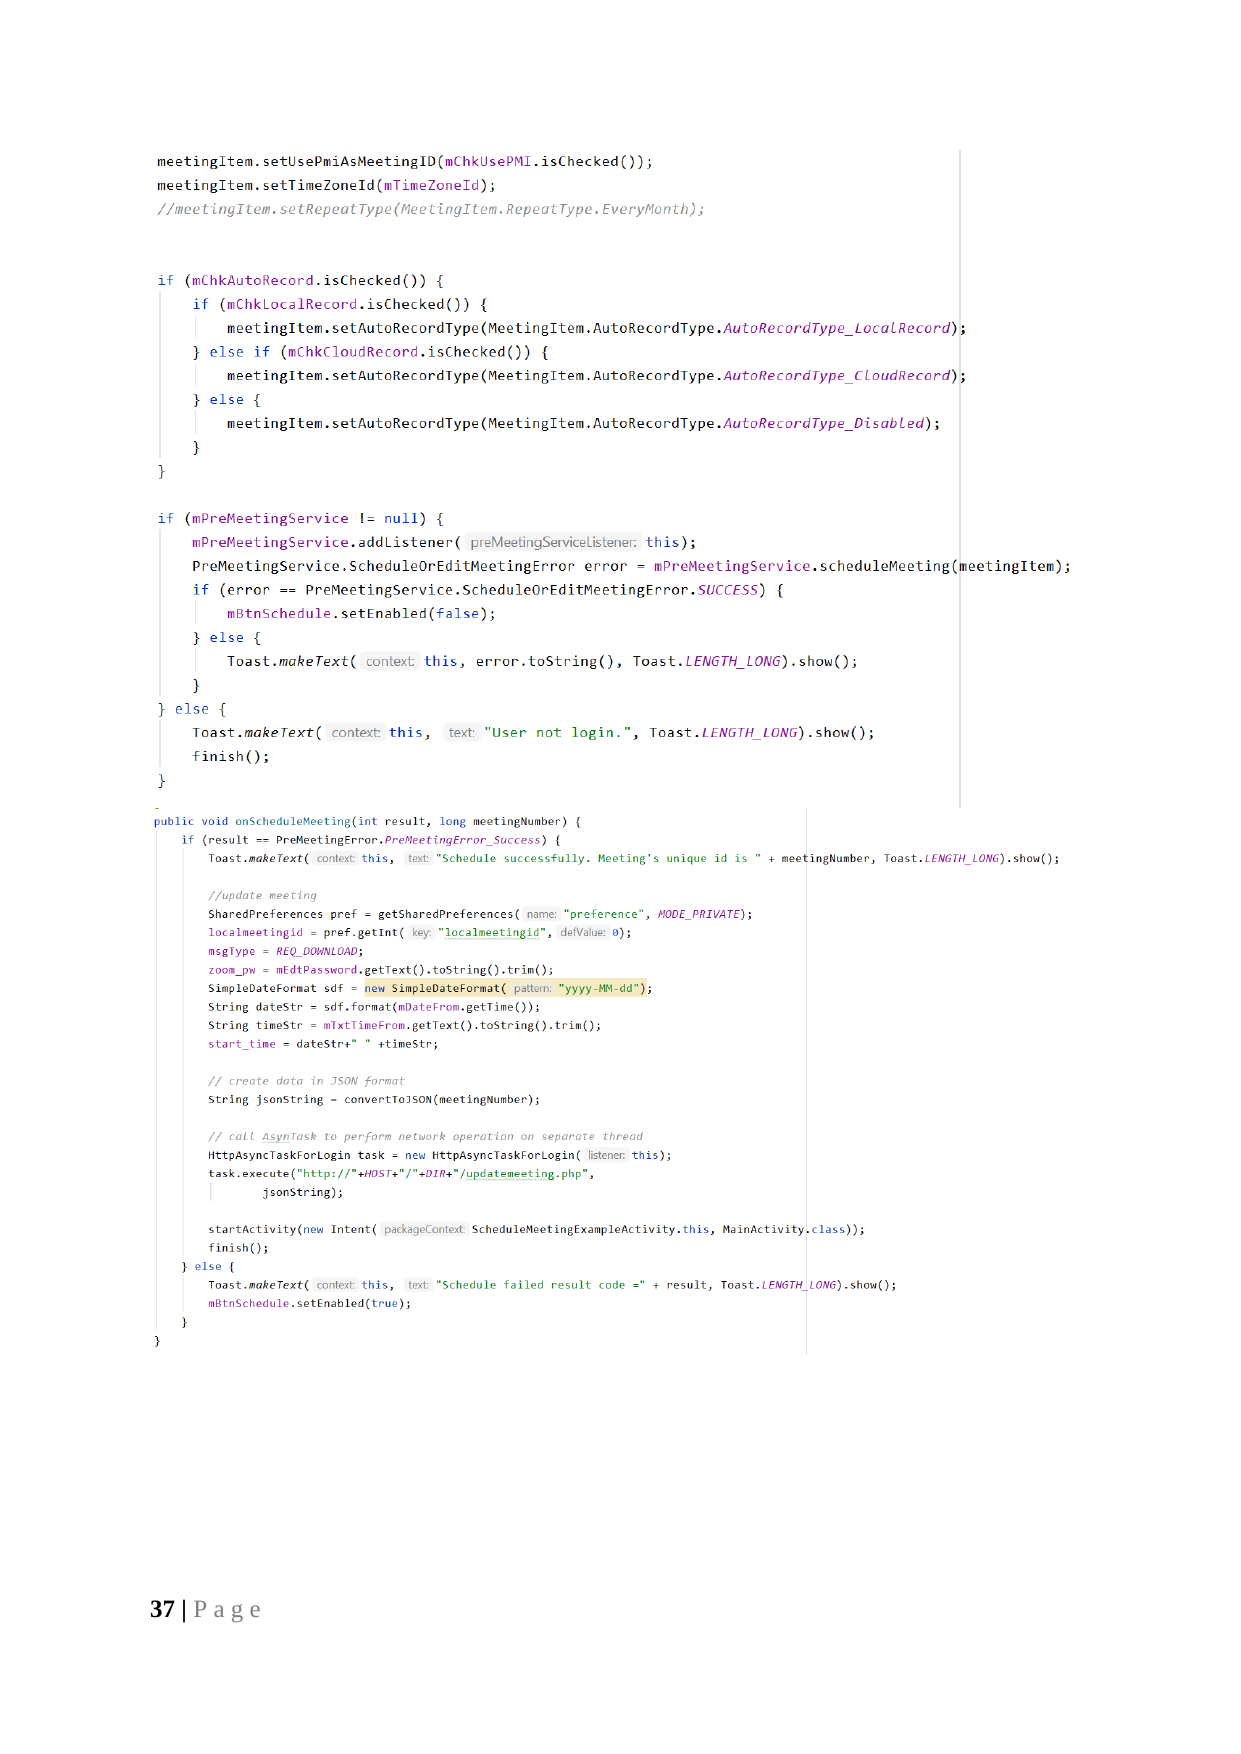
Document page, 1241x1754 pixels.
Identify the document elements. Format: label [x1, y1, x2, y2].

picture [150, 150, 1091, 1355]
